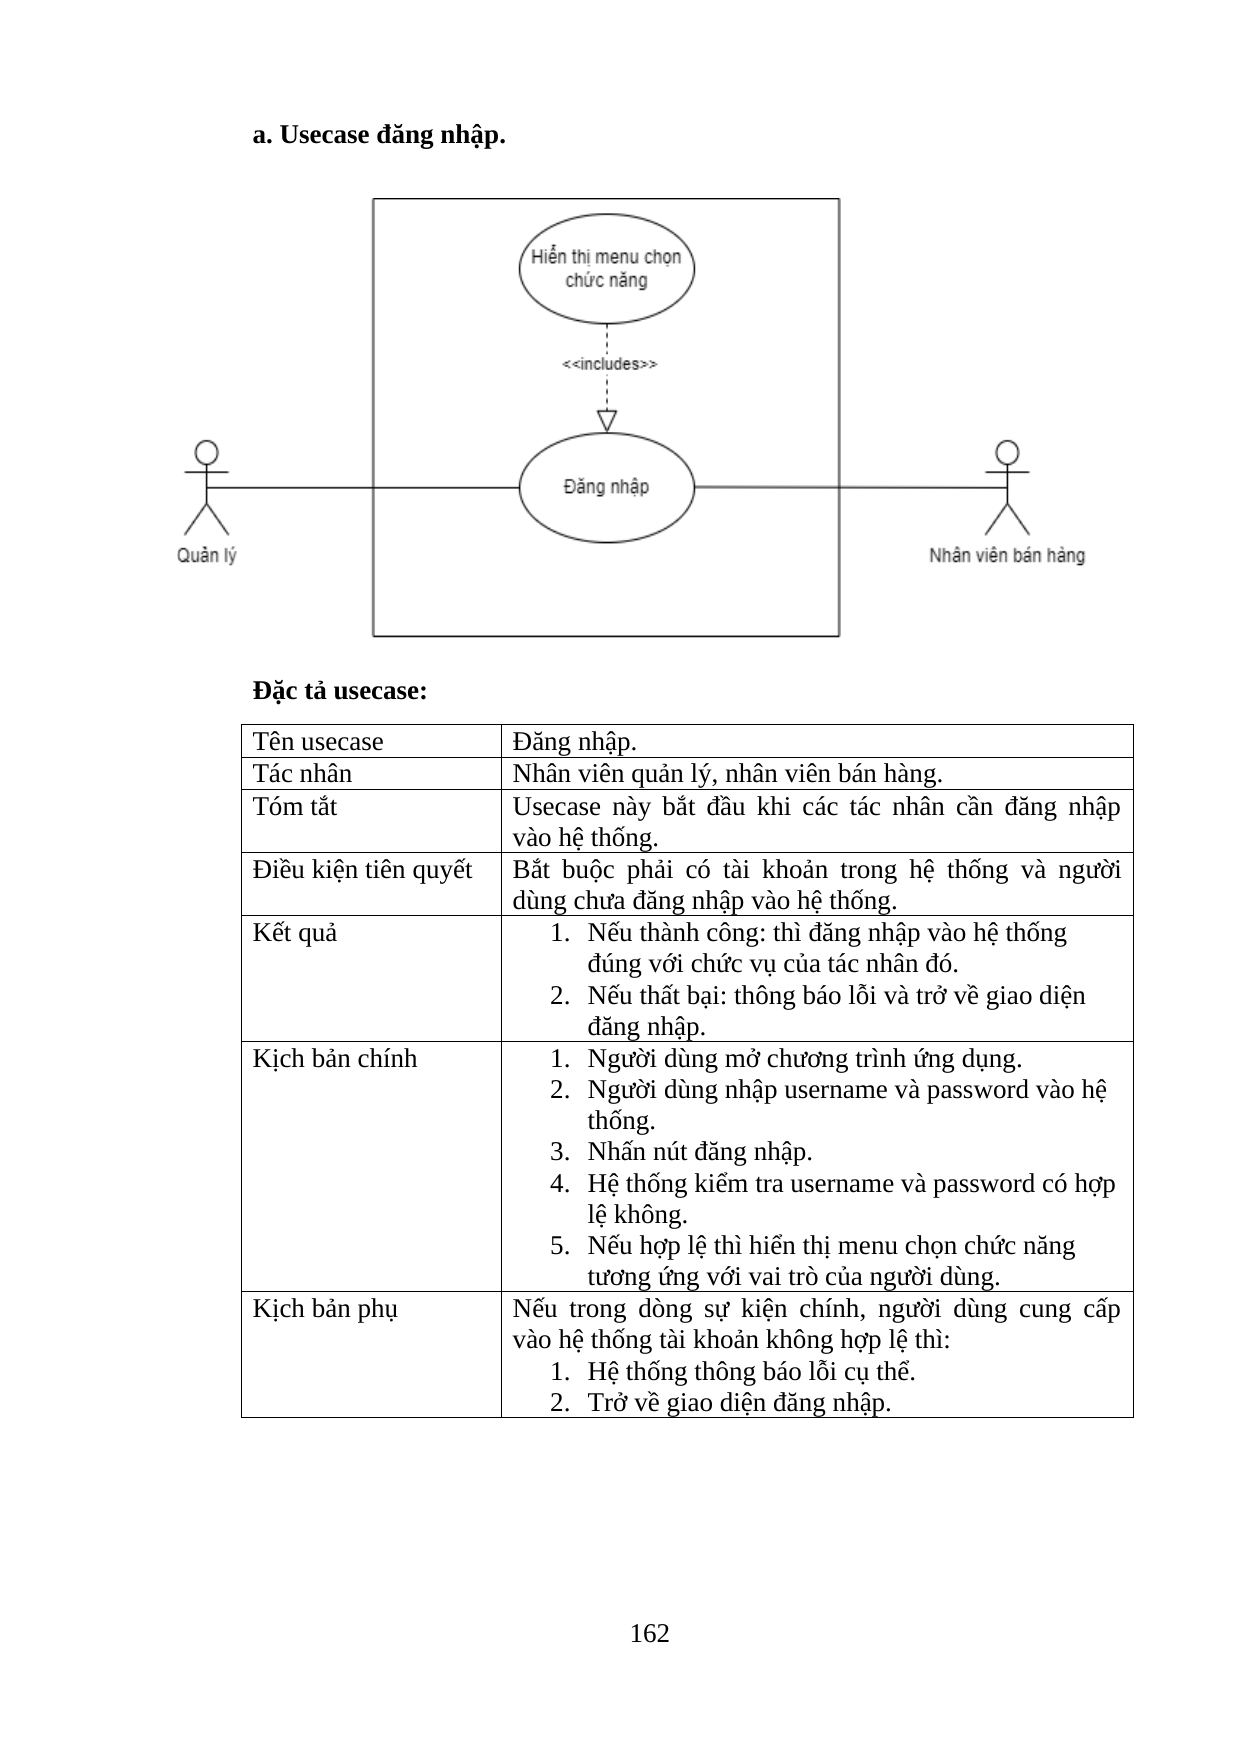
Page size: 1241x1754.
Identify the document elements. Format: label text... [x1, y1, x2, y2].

table_header Đăng nhập. [502, 725, 1133, 757]
table_cell Kịch bản chính [242, 1042, 501, 1291]
table_cell Kịch bản phụ [242, 1292, 501, 1417]
table_cell Tác nhân [242, 758, 501, 789]
text Đặc tả usecase: [177, 674, 1122, 705]
picture [177, 198, 1087, 639]
table_cell Nếu trong dòng sự kiện chính, người dùng cung cấp vào hệ thống tài khoản không hợp lệ thì: Hệ thống thông báo lỗi cụ thể. Trở về giao diện đăng nhập. [502, 1292, 1133, 1417]
table_cell Nhân viên quản lý, nhân viên bán hàng. [502, 758, 1133, 789]
table_cell Người dùng mở chương trình ứng dụng. Người dùng nhập username và password vào hệ thống. Nhấn nút đăng nhập. Hệ thống kiểm tra username và password có hợp lệ không. Nếu hợp lệ thì hiển thị menu chọn chức năng tương ứng với vai trò của người dùng. [502, 1042, 1133, 1291]
table_cell Usecase này bắt đầu khi các tác nhân cần đăng nhập vào hệ thống. [502, 790, 1133, 852]
table_cell Điều kiện tiên quyết [242, 853, 501, 915]
table_header Tên usecase [242, 725, 501, 757]
table_cell Kết quả [242, 916, 501, 1041]
subtitle a. Usecase đăng nhập. [177, 118, 1122, 149]
table_cell Bắt buộc phải có tài khoản trong hệ thống và người dùng chưa đăng nhập vào hệ thống. [502, 853, 1133, 915]
table_cell Nếu thành công: thì đăng nhập vào hệ thống đúng với chức vụ của tác nhân đó. Nếu thất bại: thông báo lỗi và trở về giao diện đăng nhập. [502, 916, 1133, 1041]
table_cell Tóm tắt [242, 790, 501, 852]
